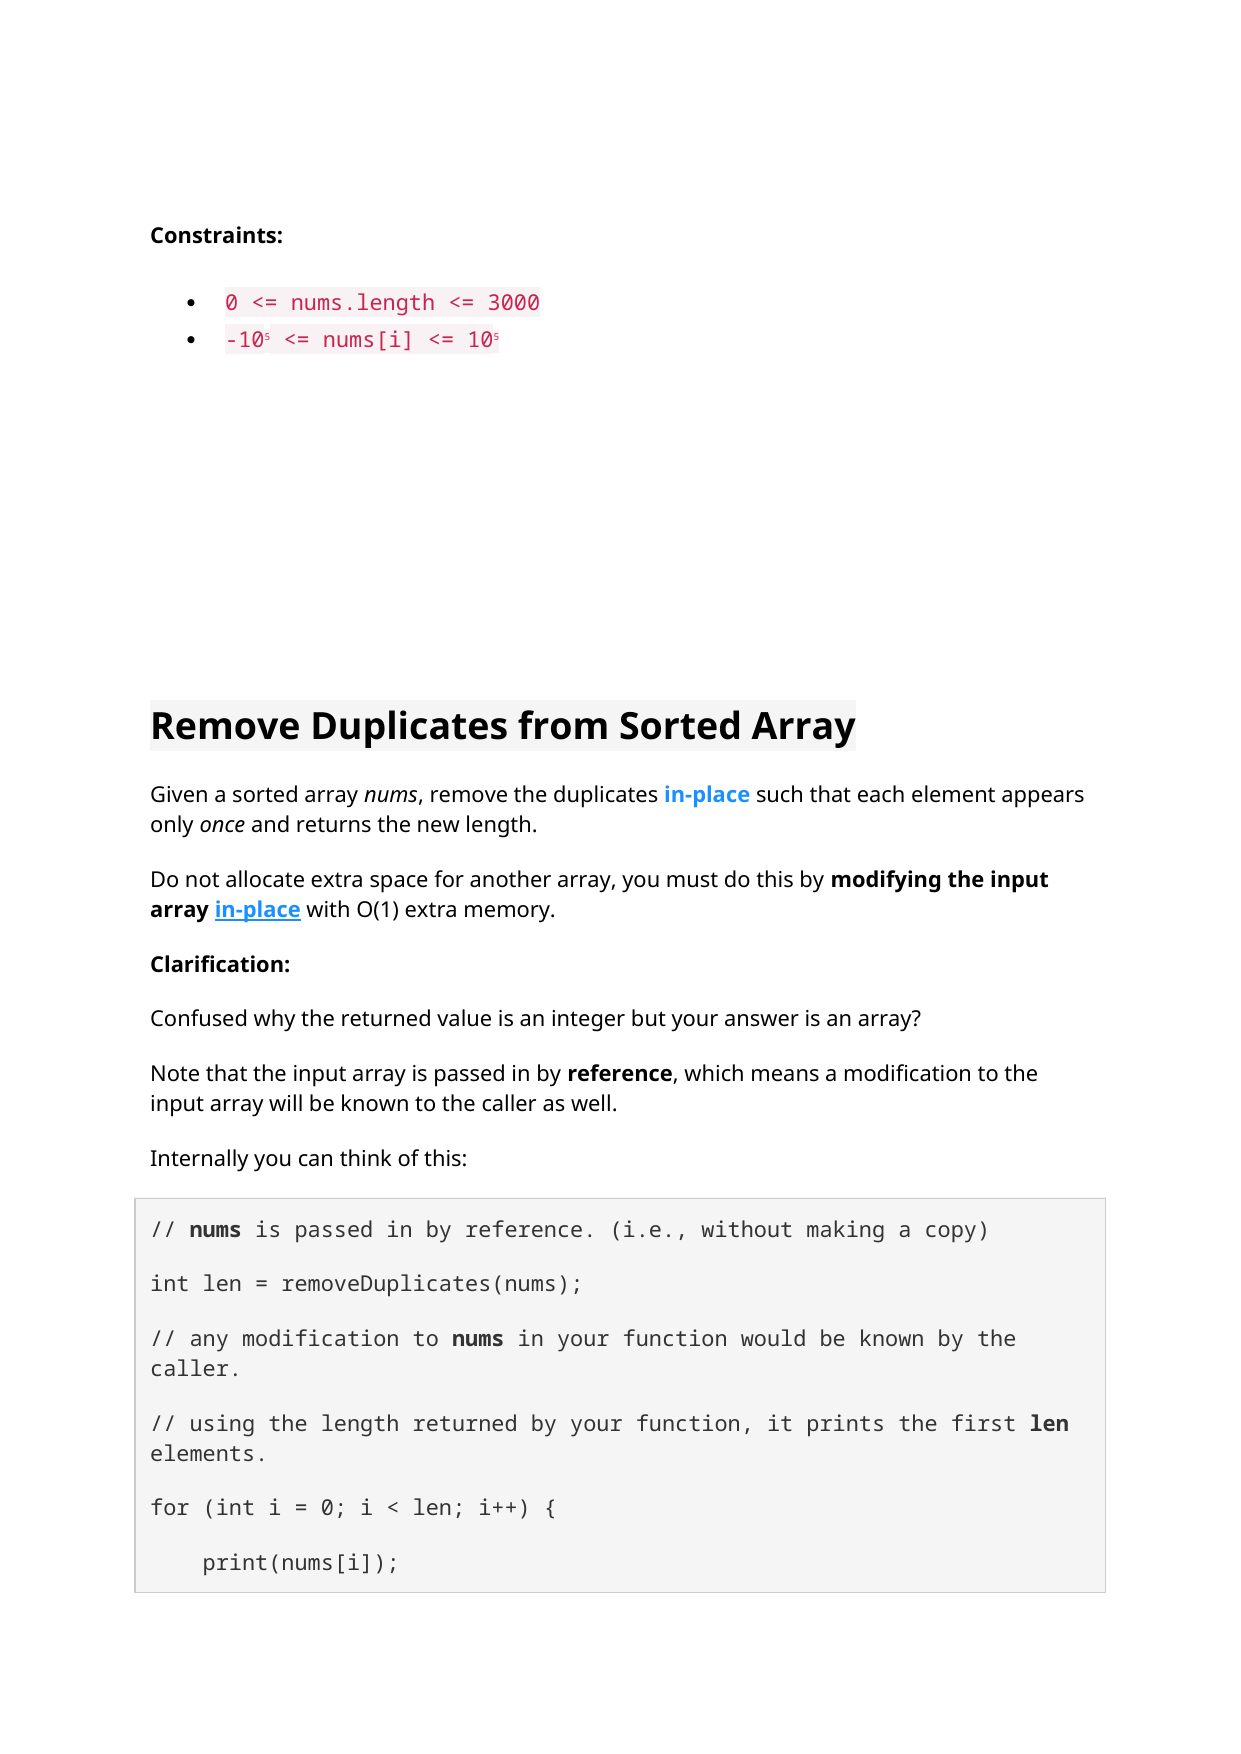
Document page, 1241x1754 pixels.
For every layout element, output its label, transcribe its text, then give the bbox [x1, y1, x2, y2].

text Given a sorted array nums, remove the duplicates in-place such that each element appears only once and returns the new length. [150, 779, 1090, 839]
text for (int i = 0; i < len; i++) { [136, 1476, 1105, 1522]
list -105 <= nums[i] <= 105 [187, 317, 1090, 354]
text print(nums[i]); [136, 1531, 1105, 1592]
text Constraints: [150, 212, 1090, 250]
text int len = removeDuplicates(nums); [136, 1252, 1105, 1298]
text Clarification: [150, 948, 1090, 978]
text Remove Duplicates from Sorted Array [150, 699, 1090, 751]
text // using the length returned by your function, it prints the first len elements. [136, 1392, 1105, 1467]
list 0 <= nums.length <= 3000 [187, 279, 1090, 317]
text Note that the input array is passed in by reference, which means a modification to the input array will be known to the caller as well. [150, 1058, 1090, 1118]
text Internally you can think of this: [150, 1143, 1090, 1172]
text Do not allocate extra space for another array, you must do this by modifying the input array in-place with O(1) extra memory. [150, 864, 1090, 923]
text // any modification to nums in your function would be known by the caller. [136, 1307, 1105, 1383]
text Confused why the returned value is an integer but your answer is an array? [150, 1003, 1090, 1033]
text // nums is passed in by reference. (i.e., without making a copy) [136, 1199, 1105, 1243]
